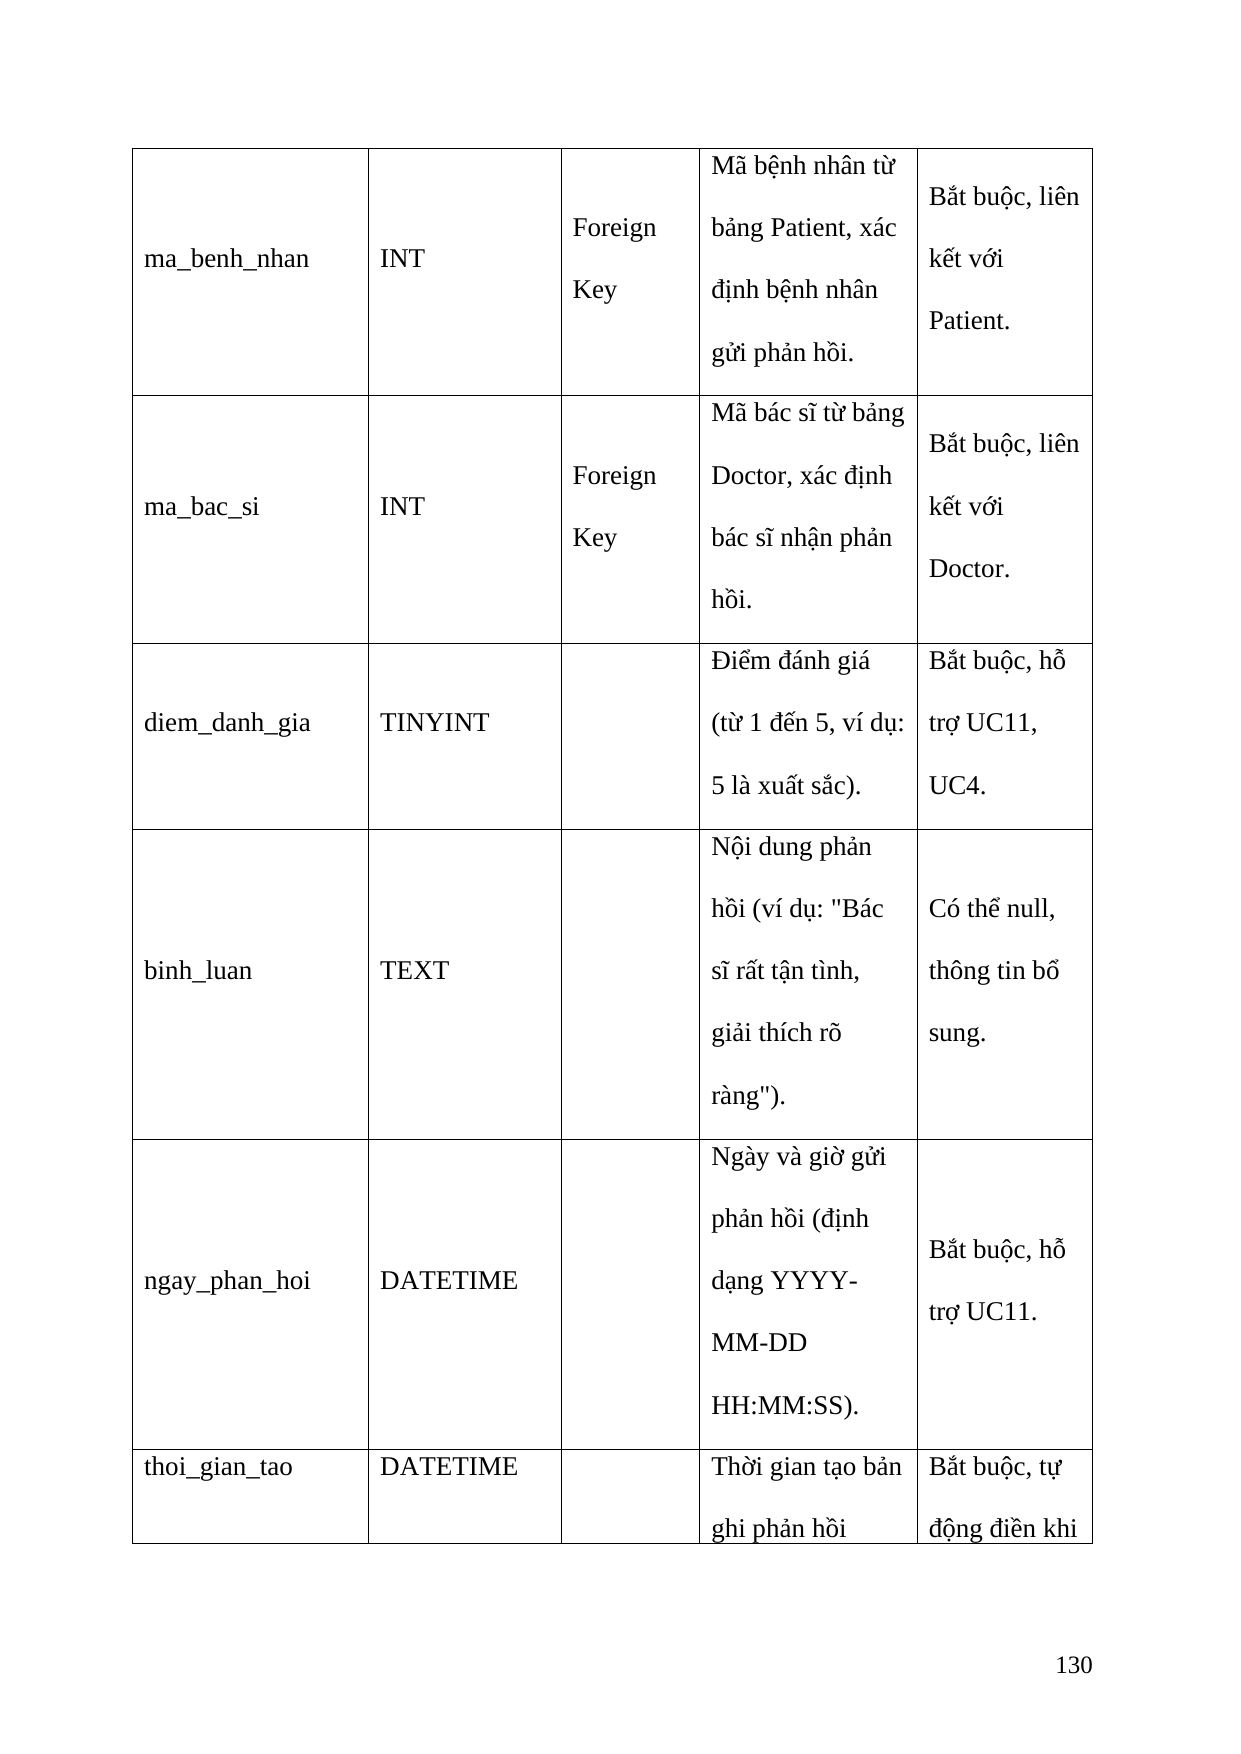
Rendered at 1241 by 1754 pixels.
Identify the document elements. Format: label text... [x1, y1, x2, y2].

table_cell Mã bệnh nhân từ bảng Patient, xác định bệnh nhân gửi phản hồi. [700, 149, 917, 395]
table_cell Ngày và giờ gửi phản hồi (định dạng YYYY-MM-DD HH:MM:SS). [700, 1140, 917, 1448]
table_cell DATETIME [369, 1450, 561, 1543]
table_cell thoi_gian_tao [133, 1450, 368, 1543]
table_cell ma_benh_nhan [133, 149, 368, 395]
table_cell diem_danh_gia [133, 644, 368, 828]
table_cell INT [369, 396, 561, 643]
table_cell Foreign Key [562, 396, 699, 643]
table_cell Foreign Key [562, 149, 699, 395]
table_cell Điểm đánh giá (từ 1 đến 5, ví dụ: 5 là xuất sắc). [700, 644, 917, 828]
table_cell [562, 1450, 699, 1543]
table_cell [562, 1140, 699, 1448]
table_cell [918, 1450, 1092, 1543]
table_cell Bắt buộc, liên kết với Patient. [918, 149, 1092, 395]
table_cell ngay_phan_hoi [133, 1140, 368, 1448]
table_cell DATETIME [369, 1140, 561, 1448]
table_cell INT [369, 149, 561, 395]
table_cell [700, 1450, 917, 1543]
table_cell [562, 644, 699, 828]
table_cell Bắt buộc, liên kết với Doctor. [918, 396, 1092, 643]
table_cell Nội dung phản hồi (ví dụ: "Bác sĩ rất tận tình, giải thích rõ ràng"). [700, 830, 917, 1138]
table_cell Có thể null, thông tin bổ sung. [918, 830, 1092, 1138]
table_cell [562, 830, 699, 1138]
table_cell ma_bac_si [133, 396, 368, 643]
table_cell TEXT [369, 830, 561, 1138]
table_cell binh_luan [133, 830, 368, 1138]
table_cell Bắt buộc, hỗ trợ UC11. [918, 1140, 1092, 1448]
table_cell Bắt buộc, hỗ trợ UC11, UC4. [918, 644, 1092, 828]
table_cell TINYINT [369, 644, 561, 828]
table_cell Mã bác sĩ từ bảng Doctor, xác định bác sĩ nhận phản hồi. [700, 396, 917, 643]
